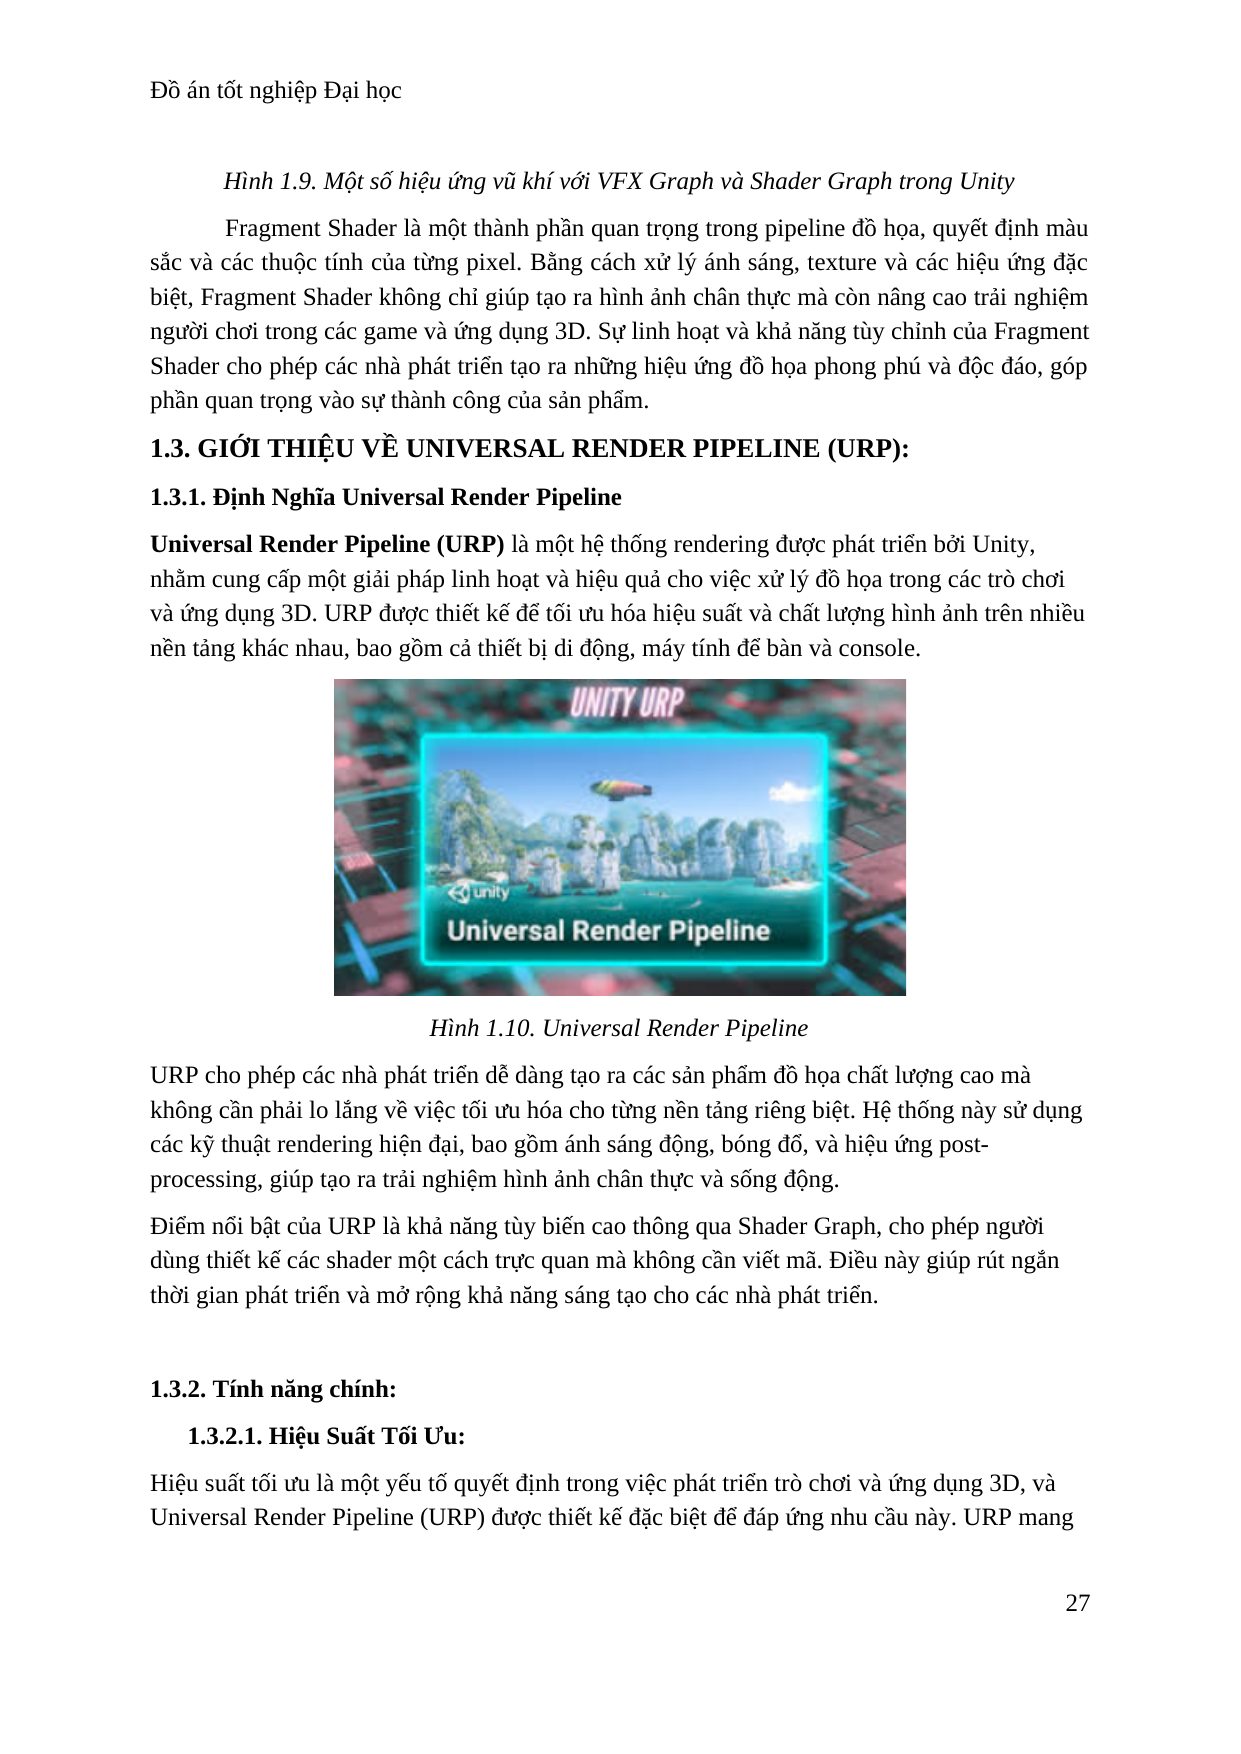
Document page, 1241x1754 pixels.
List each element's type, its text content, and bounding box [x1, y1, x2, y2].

subtitle Hình 1.9. Một số hiệu ứng vũ khí với VFX Graph và Shader Graph trong Unity [150, 166, 1090, 195]
subtitle 1.3.2.1. Hiệu Suất Tối Ưu: [187, 1421, 1090, 1449]
text URP cho phép các nhà phát triển dễ dàng tạo ra các sản phẩm đồ họa chất lượng cao mà không cần phải lo lắng về việc tối ưu hóa cho từng nền tảng riêng biệt. Hệ thống này sử dụng các kỹ thuật rendering hiện đại, bao gồm ánh sáng động, bóng đổ, và hiệu ứng post-processing, giúp tạo ra trải nghiệm hình ảnh chân thực và sống động. [150, 1060, 1090, 1193]
subtitle 1.3.1. Định Nghĩa Universal Render Pipeline [150, 482, 1090, 511]
text Fragment Shader là một thành phần quan trọng trong pipeline đồ họa, quyết định màu sắc và các thuộc tính của từng pixel. Bằng cách xử lý ánh sáng, texture và các hiệu ứng đặc biệt, Fragment Shader không chỉ giúp tạo ra hình ảnh chân thực mà còn nâng cao trải nghiệm người chơi trong các game và ứng dụng 3D. Sự linh hoạt và khả năng tùy chỉnh của Fragment Shader cho phép các nhà phát triển tạo ra những hiệu ứng đồ họa phong phú và độc đáo, góp phần quan trọng vào sự thành công của sản phẩm. [150, 213, 1090, 414]
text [150, 1468, 1090, 1531]
picture [334, 679, 907, 996]
subtitle 1.3.2. Tính năng chính: [150, 1374, 1090, 1402]
subtitle Hình 1.10. Universal Render Pipeline [150, 1013, 1090, 1042]
subtitle 1.3. GIỚI THIỆU VỀ UNIVERSAL RENDER PIPELINE (URP): [150, 432, 1090, 463]
text Điểm nổi bật của URP là khả năng tùy biến cao thông qua Shader Graph, cho phép người dùng thiết kế các shader một cách trực quan mà không cần viết mã. Điều này giúp rút ngắn thời gian phát triển và mở rộng khả năng sáng tạo cho các nhà phát triển. [150, 1211, 1090, 1308]
text Universal Render Pipeline (URP) là một hệ thống rendering được phát triển bởi Unity, nhằm cung cấp một giải pháp linh hoạt và hiệu quả cho việc xử lý đồ họa trong các trò chơi và ứng dụng 3D. URP được thiết kế để tối ưu hóa hiệu suất và chất lượng hình ảnh trên nhiều nền tảng khác nhau, bao gồm cả thiết bị di động, máy tính để bàn và console. [150, 529, 1090, 661]
